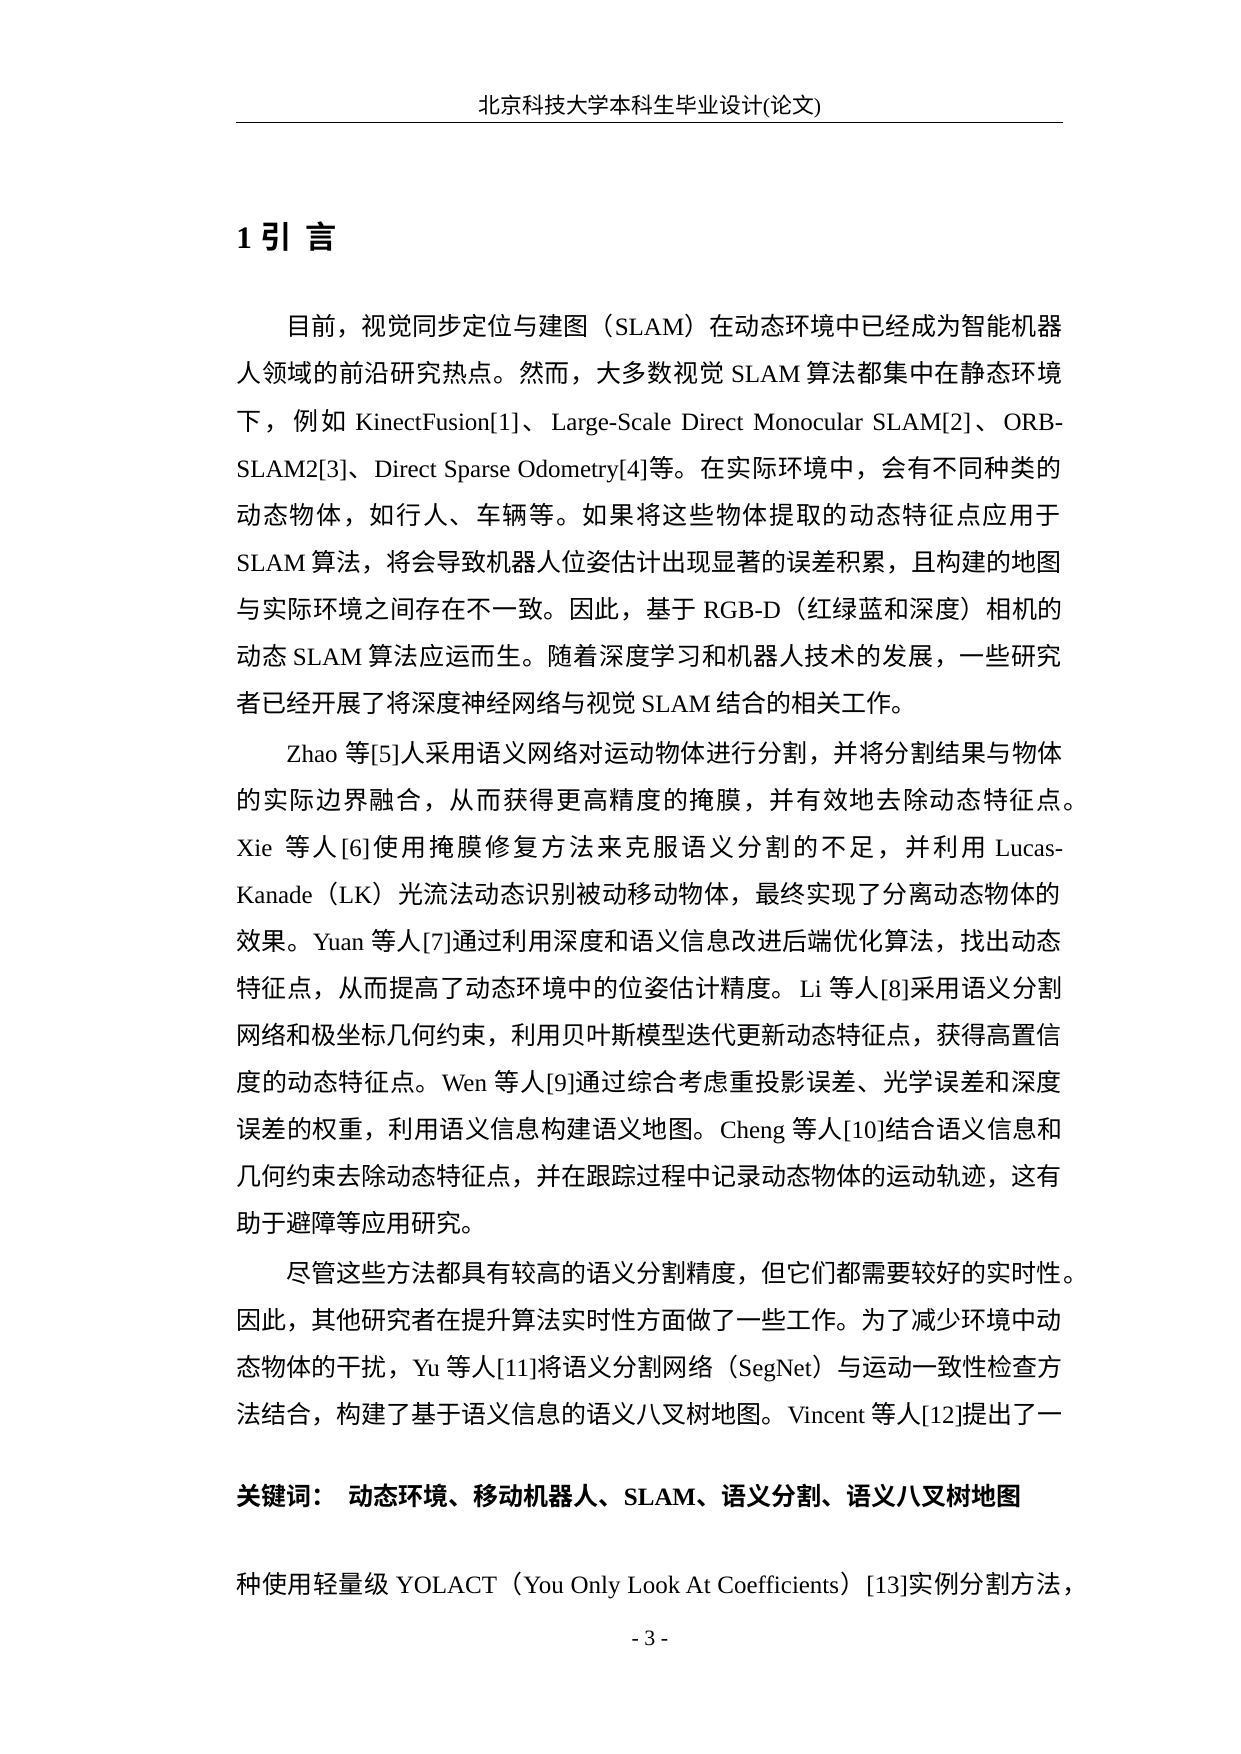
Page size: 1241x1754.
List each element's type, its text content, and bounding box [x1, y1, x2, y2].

text Zhao 等[5]人采用语义网络对运动物体进行分割，并将分割结果与物体的实际边界融合，从而获得更高精度的掩膜，并有效地去除动态特征点。Xie 等人[6]使用掩膜修复方法来克服语义分割的不足，并利用Lucas-Kanade（LK）光流法动态识别被动移动物体，最终实现了分离动态物体的效果。Yuan 等人[7]通过利用深度和语义信息改进后端优化算法，找出动态特征点，从而提高了动态环境中的位姿估计精度。Li 等人[8]采用语义分割网络和极坐标几何约束，利用贝叶斯模型迭代更新动态特征点，获得高置信度的动态特征点。Wen 等人[9]通过综合考虑重投影误差、光学误差和深度误差的权重，利用语义信息构建语义地图。Cheng 等人[10]结合语义信息和几何约束去除动态特征点，并在跟踪过程中记录动态物体的运动轨迹，这有助于避障等应用研究。 [236, 733, 1063, 1240]
text 关键词： 动态环境、移动机器人、SLAM、语义分割、语义八叉树地图 [236, 1477, 1078, 1513]
text 目前，视觉同步定位与建图（SLAM）在动态环境中已经成为智能机器人领域的前沿研究热点。然而，大多数视觉SLAM算法都集中在静态环境下，例如KinectFusion[1]、Large-Scale Direct Monocular SLAM[2]、ORB-SLAM2[3]、Direct Sparse Odometry[4]等。在实际环境中，会有不同种类的动态物体，如行人、车辆等。如果将这些物体提取的动态特征点应用于SLAM算法，将会导致机器人位姿估计出现显著的误差积累，且构建的地图与实际环境之间存在不一致。因此，基于RGB-D（红绿蓝和深度）相机的动态SLAM算法应运而生。随着深度学习和机器人技术的发展，一些研究者已经开展了将深度神经网络与视觉SLAM结合的相关工作。 [236, 307, 1063, 720]
text 引 言 [236, 213, 1063, 258]
